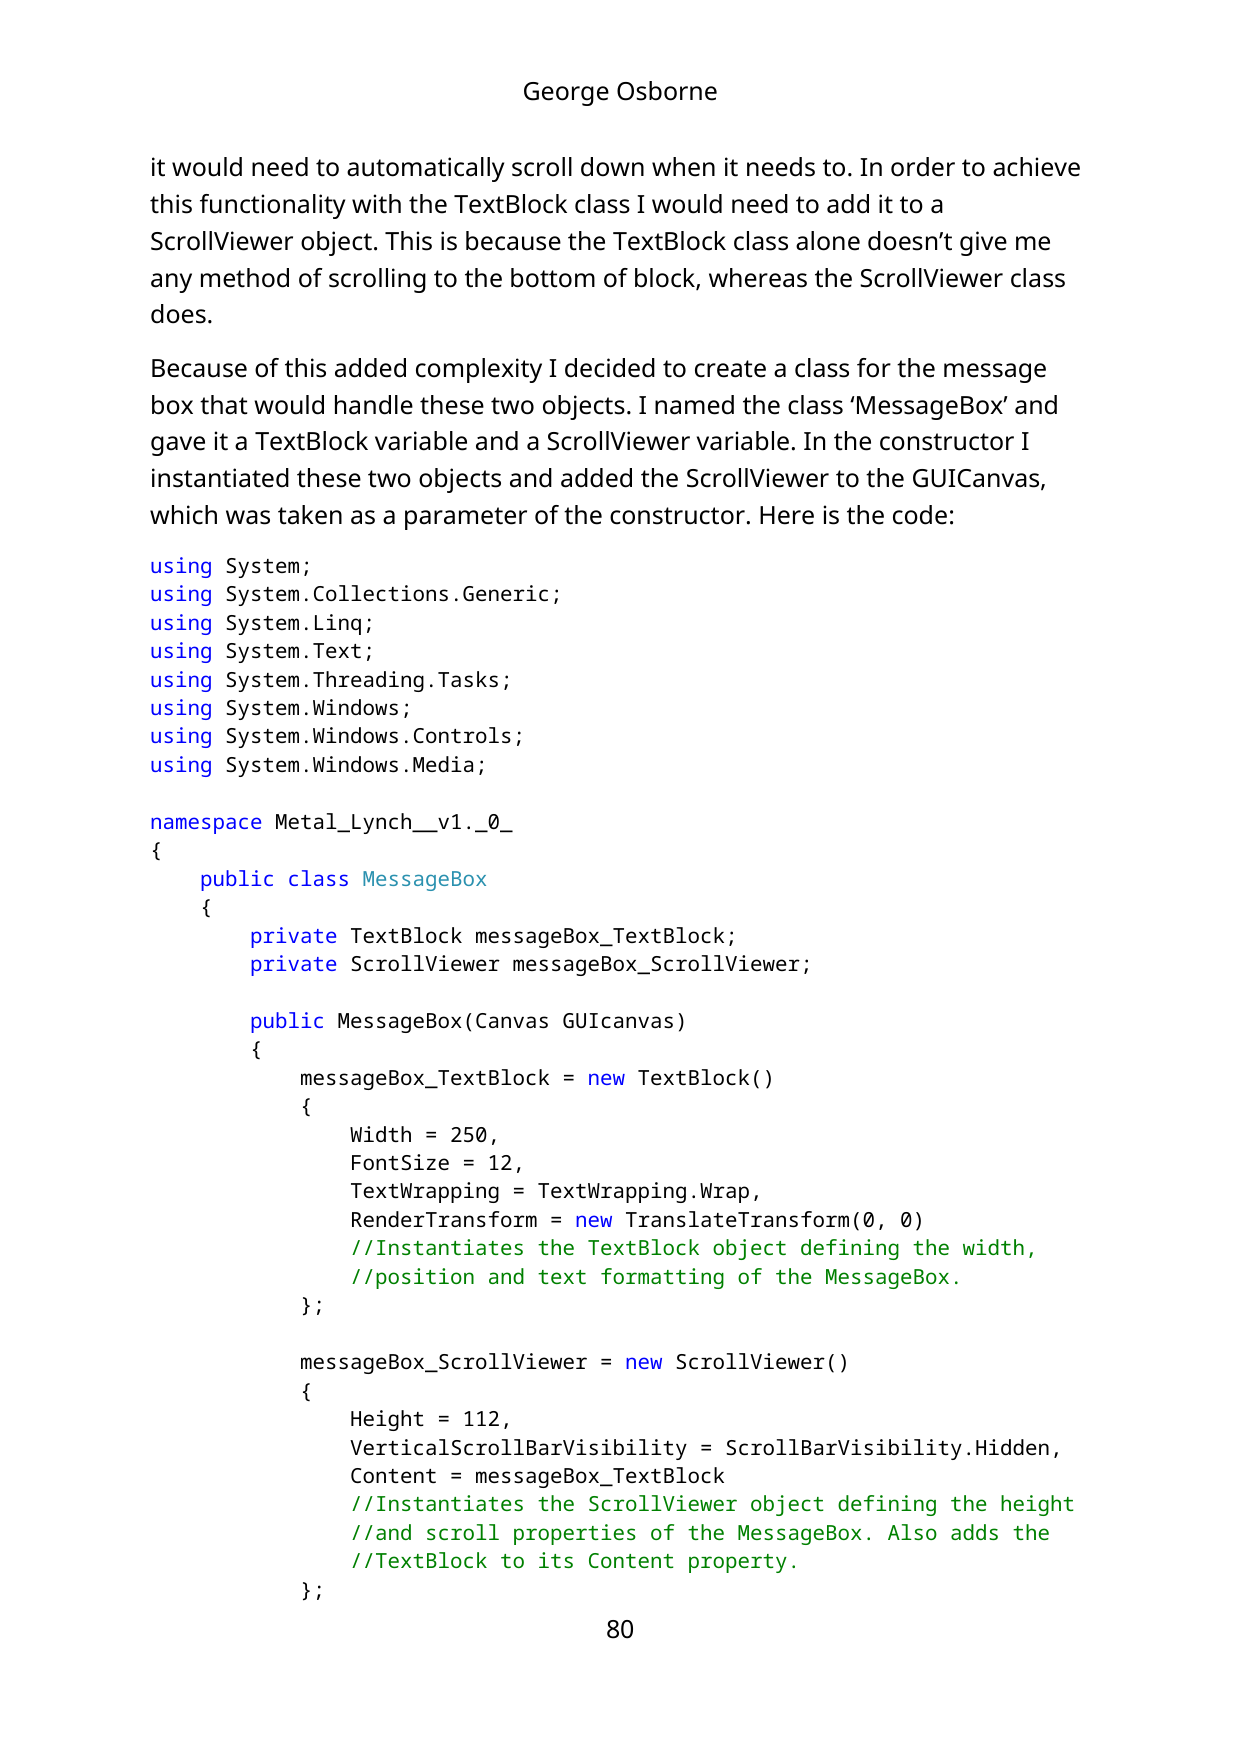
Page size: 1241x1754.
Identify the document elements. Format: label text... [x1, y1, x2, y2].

text { [150, 1034, 1090, 1063]
text { [150, 1376, 1090, 1404]
text using System.Linq; [150, 608, 1090, 636]
text TextWrapping = TextWrapping.Wrap, [150, 1177, 1090, 1205]
text //Instantiates the ScrollViewer object defining the height [150, 1489, 1090, 1518]
text Content = messageBox_TextBlock [150, 1461, 1090, 1489]
text { [150, 835, 1090, 864]
text }; [150, 1290, 1090, 1319]
text //TextBlock to its Content property. [150, 1546, 1090, 1575]
text public class MessageBox [150, 864, 1090, 892]
text using System.Text; [150, 636, 1090, 665]
text using System.Windows.Controls; [150, 722, 1090, 750]
text { [150, 892, 1090, 921]
text Height = 112, [150, 1404, 1090, 1433]
text using System.Windows; [150, 693, 1090, 722]
text messageBox_TextBlock = new TextBlock() [150, 1063, 1090, 1091]
text RenderTransform = new TranslateTransform(0, 0) [150, 1205, 1090, 1233]
text using System.Threading.Tasks; [150, 665, 1090, 693]
text VerticalScrollBarVisibility = ScrollBarVisibility.Hidden, [150, 1433, 1090, 1461]
text using System.Collections.Generic; [150, 579, 1090, 608]
text using System; [150, 551, 1090, 579]
text FontSize = 12, [150, 1148, 1090, 1177]
text private ScrollViewer messageBox_ScrollViewer; [150, 949, 1090, 978]
text Because of this added complexity I decided to create a class for the message box that would handle these two objects. I named the class ‘MessageBox’ and gave it a TextBlock variable and a ScrollViewer variable. In the constructor I instantiated these two objects and added the ScrollViewer to the GUICanvas, which was taken as a parameter of the constructor. Here is the code: [150, 351, 1090, 532]
text //Instantiates the TextBlock object defining the width, [150, 1233, 1090, 1262]
text public MessageBox(Canvas GUIcanvas) [150, 1006, 1090, 1034]
text namespace Metal_Lynch__v1._0_ [150, 807, 1090, 835]
text //and scroll properties of the MessageBox. Also adds the [150, 1518, 1090, 1546]
text }; [150, 1575, 1090, 1603]
text private TextBlock messageBox_TextBlock; [150, 921, 1090, 949]
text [150, 150, 1090, 331]
text //position and text formatting of the MessageBox. [150, 1262, 1090, 1290]
text Width = 250, [150, 1120, 1090, 1148]
text using System.Windows.Media; [150, 750, 1090, 778]
text { [150, 1091, 1090, 1120]
text messageBox_ScrollViewer = new ScrollViewer() [150, 1347, 1090, 1376]
